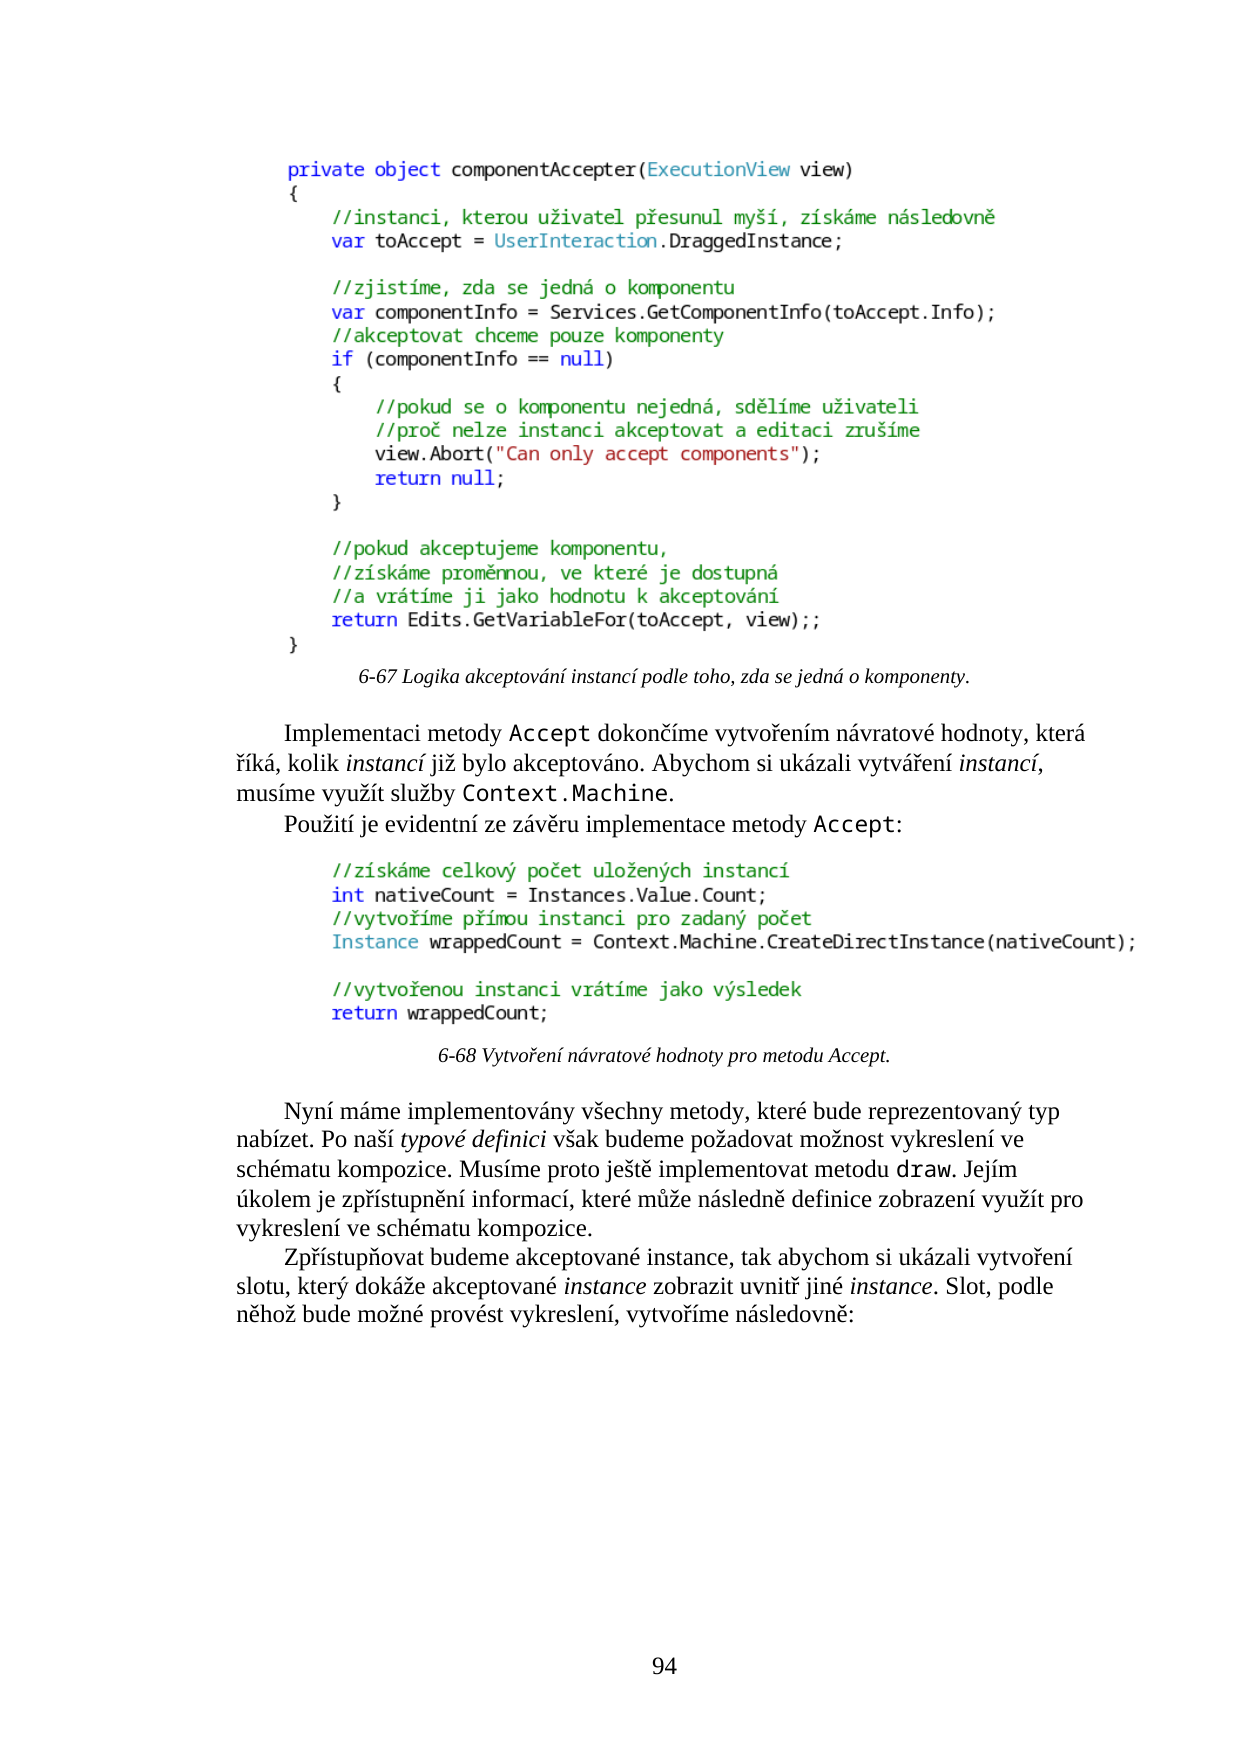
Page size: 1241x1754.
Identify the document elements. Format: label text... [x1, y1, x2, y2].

text Zpřístupňovat budeme akceptované instance, tak abychom si ukázali vytvoření slotu, který dokáže akceptované instance zobrazit uvnitř jiné instance. Slot, podle něhož bude možné provést vykreslení, vytvoříme následovně: [236, 1242, 1092, 1328]
text Implementaci metody Accept dokončíme vytvořením návratové hodnoty, která říká, kolik instancí již bylo akceptováno. Abychom si ukázali vytváření instancí, musíme využít služby Context.Machine. [236, 717, 1092, 808]
text Použití je evidentní ze závěru implementace metody Accept: [236, 808, 1092, 840]
text Nyní máme implementovány všechny metody, které bude reprezentovaný typ nabízet. Po naší typové definici však budeme požadovat možnost vykreslení ve schématu kompozice. Musíme proto ještě implementovat metodu draw. Jejím úkolem je zpřístupnění informací, které může následně definice zobrazení využít pro vykreslení ve schématu kompozice. [236, 1096, 1092, 1242]
